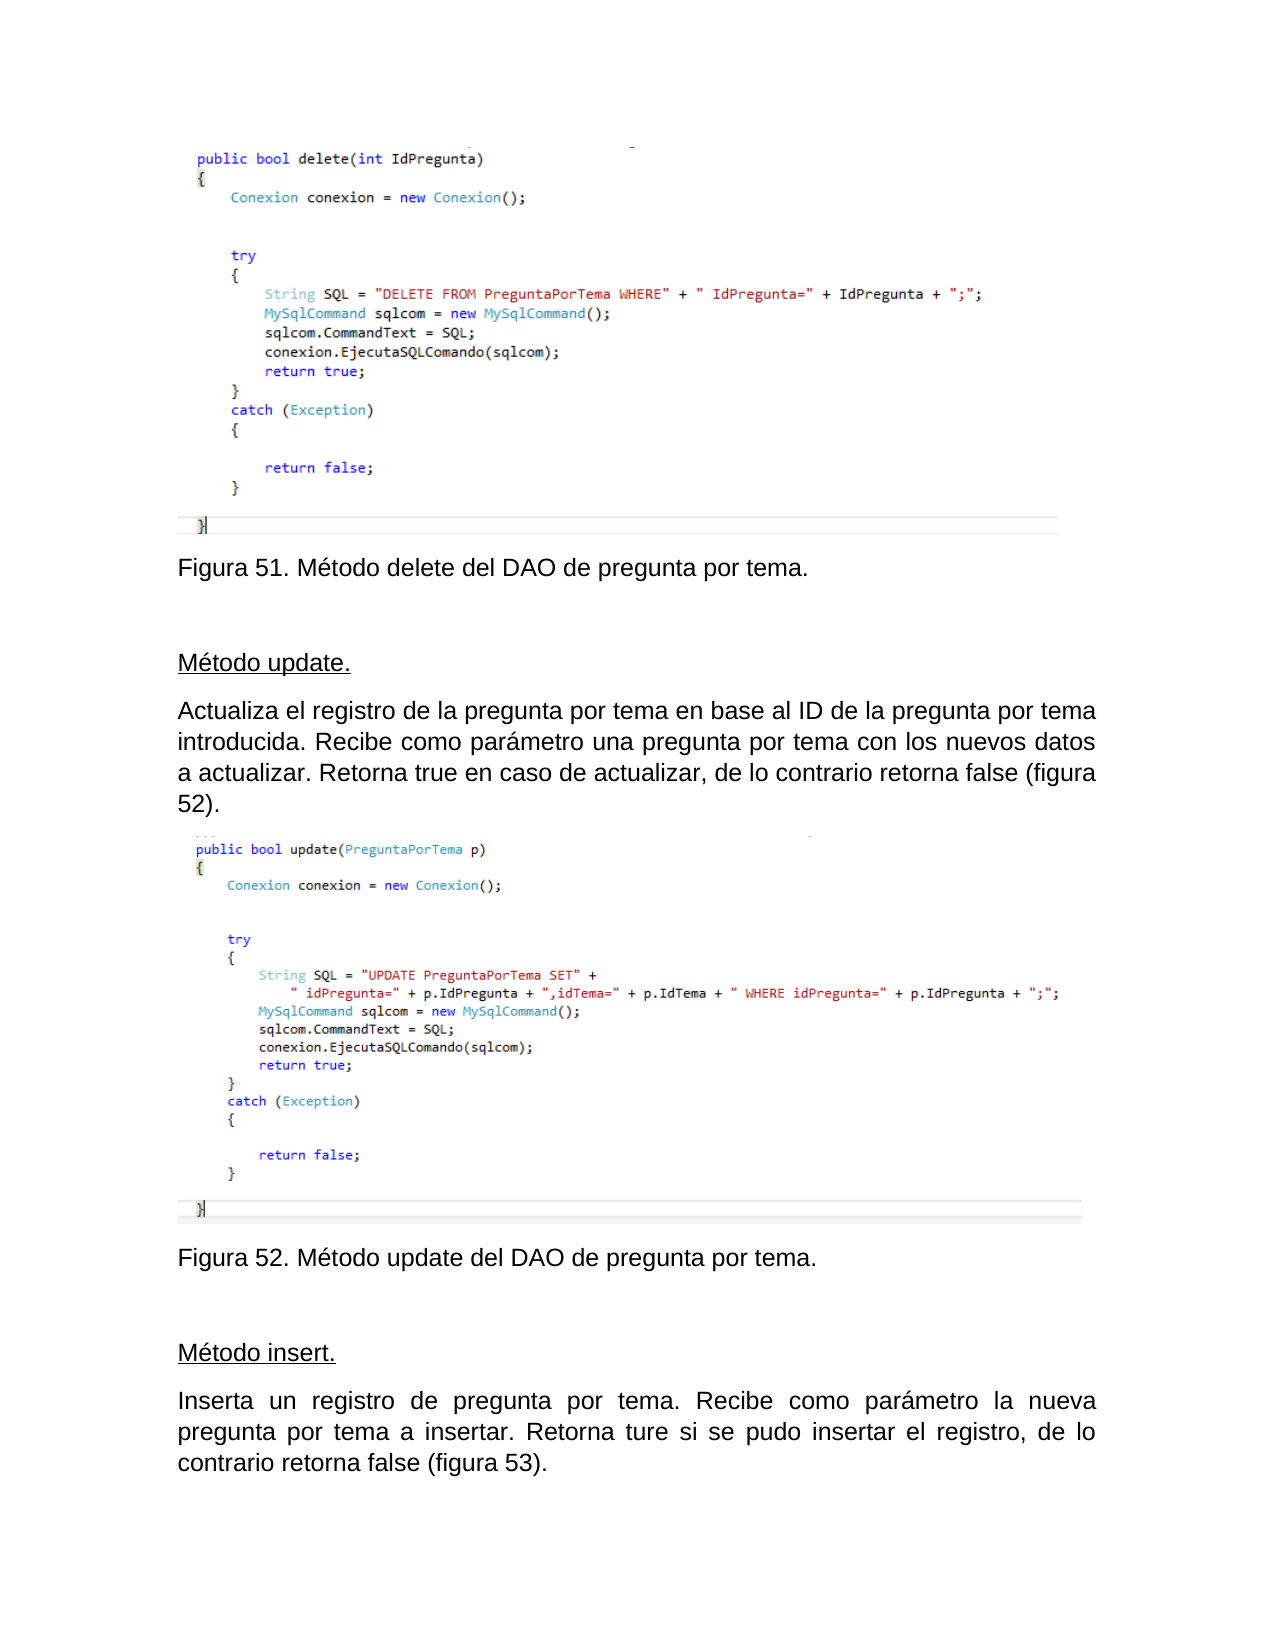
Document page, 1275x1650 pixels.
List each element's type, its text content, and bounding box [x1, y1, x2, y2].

text Figura 52. Método update del DAO de pregunta por tema. [177, 1243, 1098, 1272]
text Método insert. [177, 1338, 1098, 1367]
picture [177, 147, 1059, 534]
text Actualiza el registro de la pregunta por tema en base al ID de la pregunta por tema introducida. Recibe como parámetro una pregunta por tema con los nuevos datos a actualizar. Retorna true en caso de actualizar, de lo contrario retorna false (figura 52). [177, 696, 1098, 817]
text Inserta un registro de pregunta por tema. Recibe como parámetro la nueva pregunta por tema a insertar. Retorna ture si se pudo insertar el registro, de lo contrario retorna false (figura 53). [177, 1386, 1098, 1477]
text Método update. [177, 648, 1098, 677]
picture [177, 836, 1083, 1224]
text Figura 51. Método delete del DAO de pregunta por tema. [177, 552, 1098, 581]
